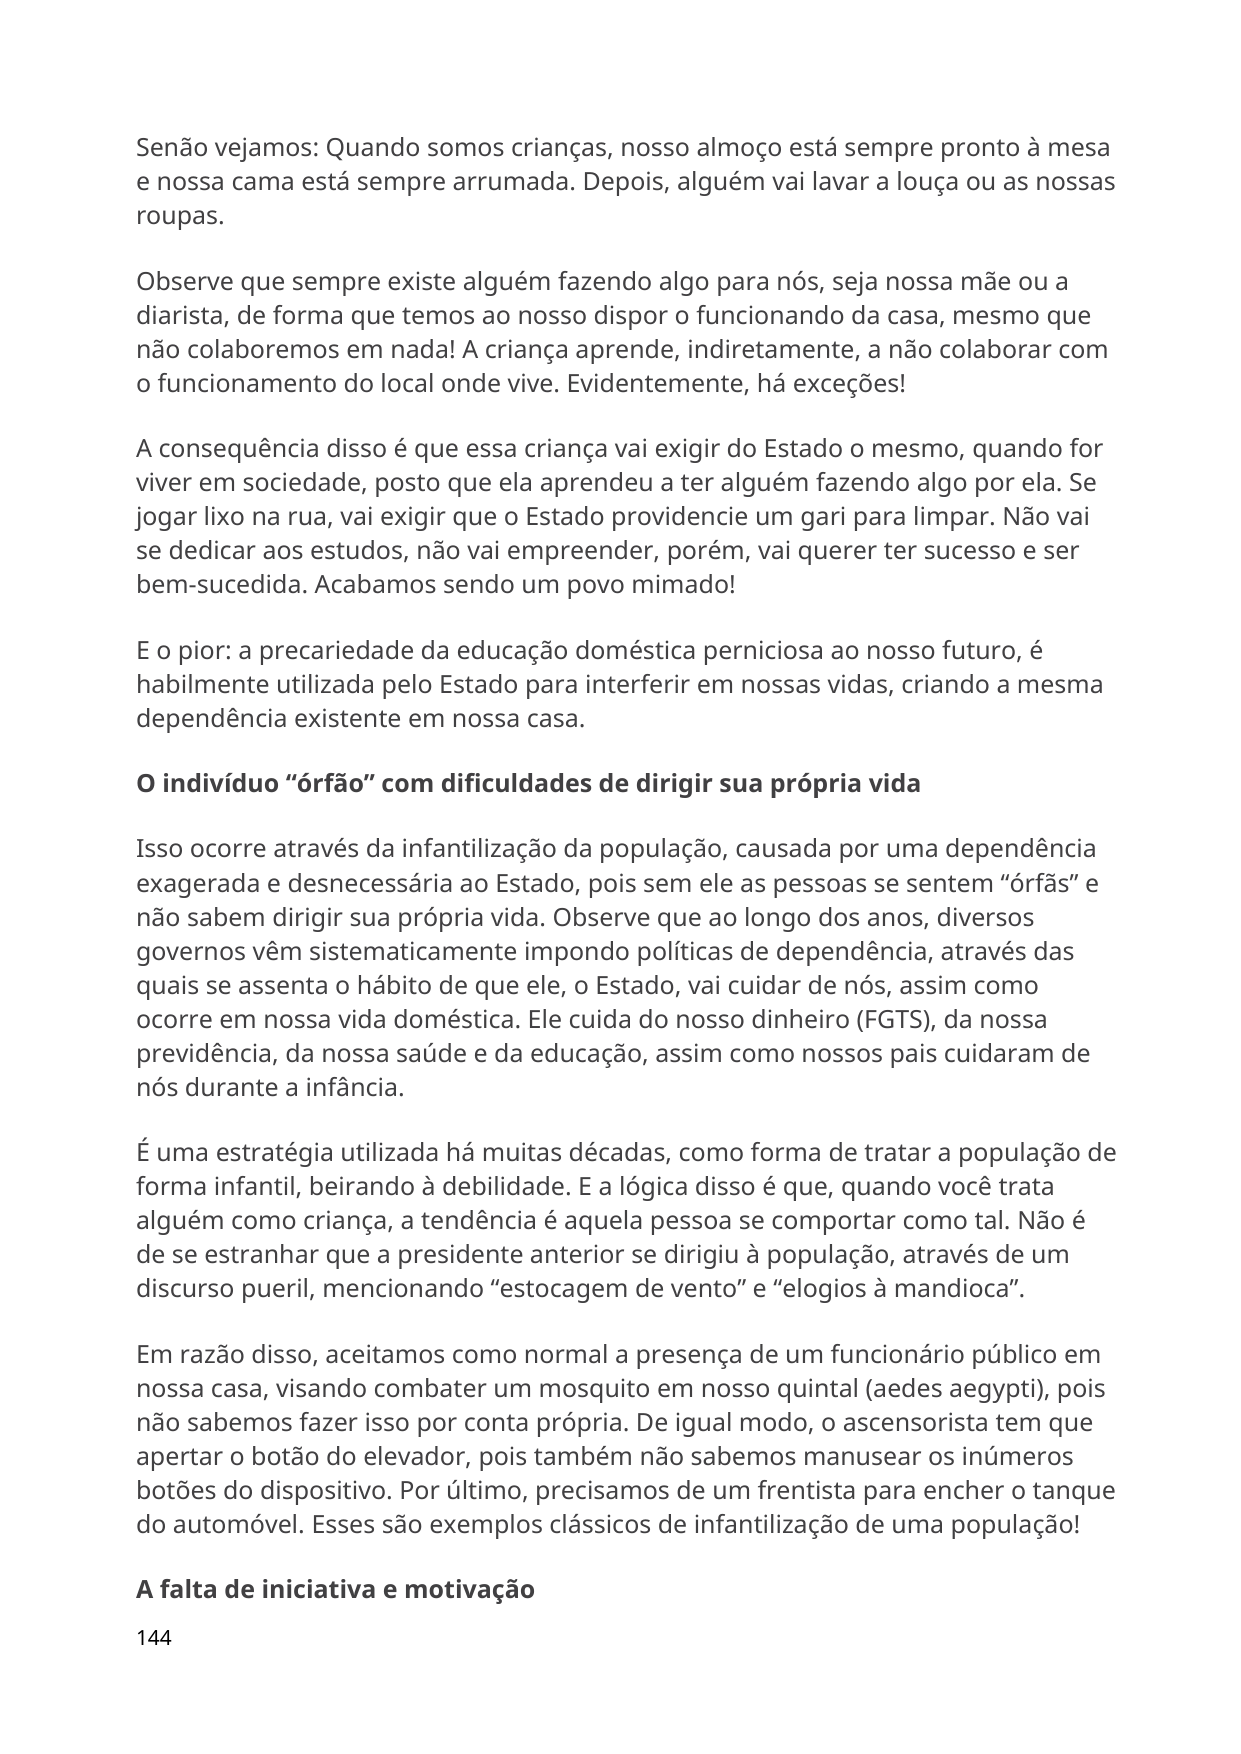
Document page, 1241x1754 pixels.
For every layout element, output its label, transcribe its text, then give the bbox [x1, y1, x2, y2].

text E o pior: a precariedade da educação doméstica perniciosa ao nosso futuro, é habilmente utilizada pelo Estado para interferir em nossas vidas, criando a mesma dependência existente em nossa casa. [136, 632, 1122, 734]
text Isso ocorre através da infantilização da população, causada por uma dependência exagerada e desnecessária ao Estado, pois sem ele as pessoas se sentem “órfãs” e não sabem dirigir sua própria vida. Observe que ao longo dos anos, diversos governos vêm sistematicamente impondo políticas de dependência, através das quais se assenta o hábito de que ele, o Estado, vai cuidar de nós, assim como ocorre em nossa vida doméstica. Ele cuida do nosso dinheiro (FGTS), da nossa previdência, da nossa saúde e da educação, assim como nossos pais cuidaram de nós durante a infância. [136, 831, 1122, 1104]
text Senão vejamos: Quando somos crianças, nosso almoço está sempre pronto à mesa e nossa cama está sempre arrumada. Depois, alguém vai lavar a louça ou as nossas roupas. [136, 130, 1122, 232]
text Observe que sempre existe alguém fazendo algo para nós, seja nossa mãe ou a diarista, de forma que temos ao nosso dispor o funcionando da casa, mesmo que não colaboremos em nada! A criança aprende, indiretamente, a não colaborar com o funcionamento do local onde vive. Evidentemente, há exceções! [136, 263, 1122, 399]
text O indivíduo “órfão” com dificuldades de dirigir sua própria vida [136, 766, 1122, 800]
text É uma estratégia utilizada há muitas décadas, como forma de tratar a população de forma infantil, beirando à debilidade. E a lógica disso é que, quando você trata alguém como criança, a tendência é aquela pessoa se comportar como tal. Não é de se estranhar que a presidente anterior se dirigiu à população, através de um discurso pueril, mencionando “estocagem de vento” e “elogios à mandioca”. [136, 1135, 1122, 1305]
text A falta de iniciativa e motivação [136, 1572, 1122, 1606]
text A consequência disso é que essa criança vai exigir do Estado o mesmo, quando for viver em sociedade, posto que ela aprendeu a ter alguém fazendo algo por ela. Se jogar lixo na rua, vai exigir que o Estado providencie um gari para limpar. Não vai se dedicar aos estudos, não vai empreender, porém, vai querer ter sucesso e ser bem-sucedida. Acabamos sendo um povo mimado! [136, 431, 1122, 601]
text Em razão disso, aceitamos como normal a presença de um funcionário público em nossa casa, visando combater um mosquito em nosso quintal (aedes aegypti), pois não sabemos fazer isso por conta própria. De igual modo, o ascensorista tem que apertar o botão do elevador, pois também não sabemos manusear os inúmeros botões do dispositivo. Por último, precisamos de um frentista para encher o tanque do automóvel. Esses são exemplos clássicos de infantilização de uma população! [136, 1336, 1122, 1541]
